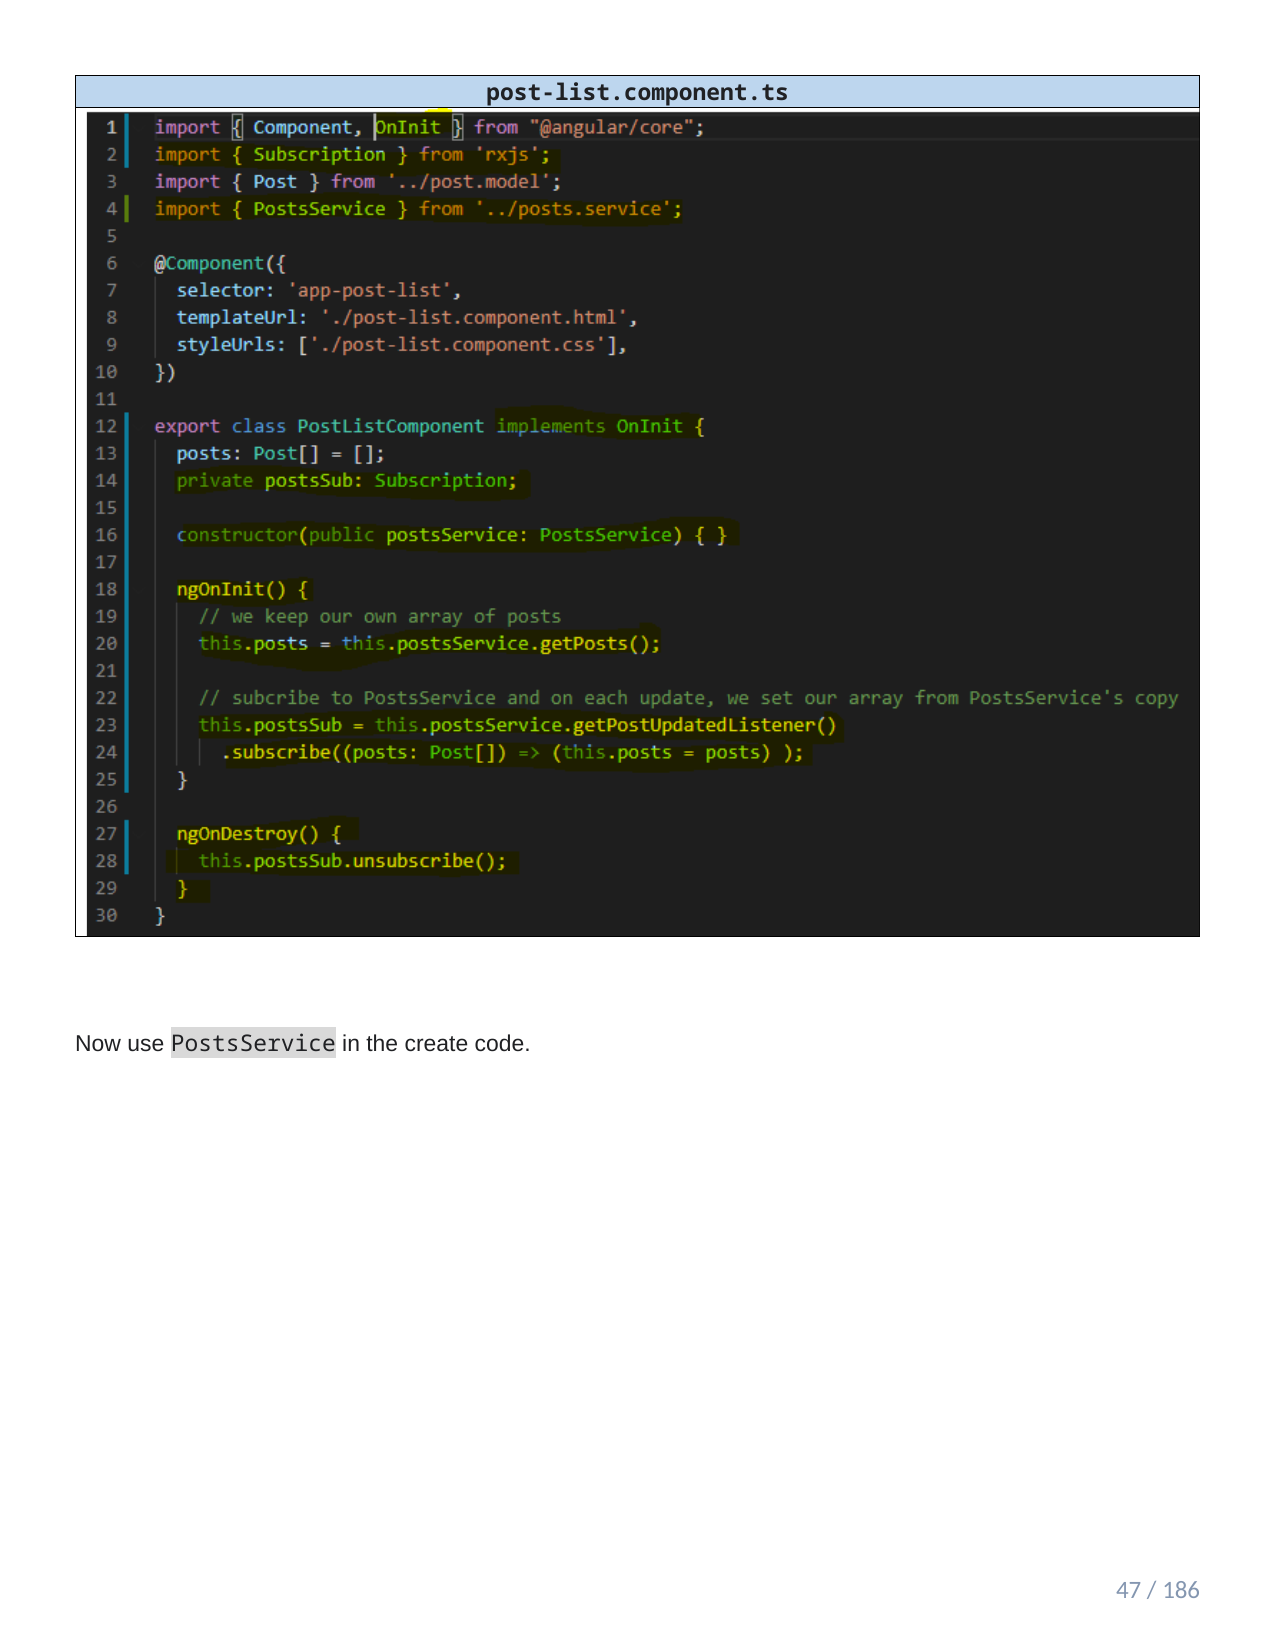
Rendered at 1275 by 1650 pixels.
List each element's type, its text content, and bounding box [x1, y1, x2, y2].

text Now use PostsService in the create code. [336, 1027, 1200, 1058]
picture [86, 108, 1200, 936]
table_header post-list.component.ts [76, 76, 1199, 107]
table_cell [76, 108, 86, 936]
